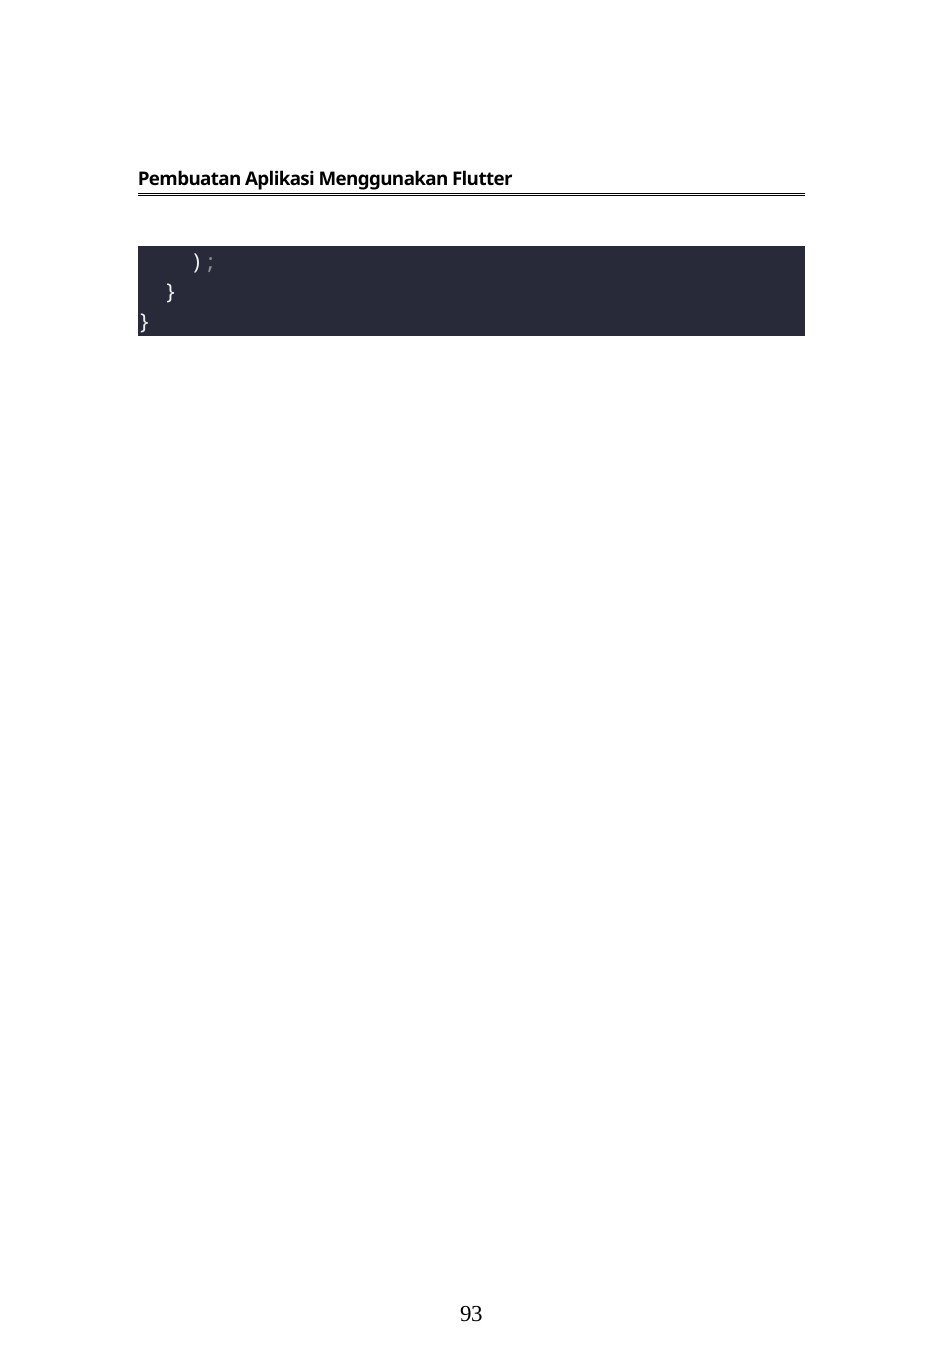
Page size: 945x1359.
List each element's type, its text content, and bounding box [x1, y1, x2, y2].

text } [138, 276, 805, 306]
text ); [138, 246, 805, 276]
text } [138, 306, 805, 336]
